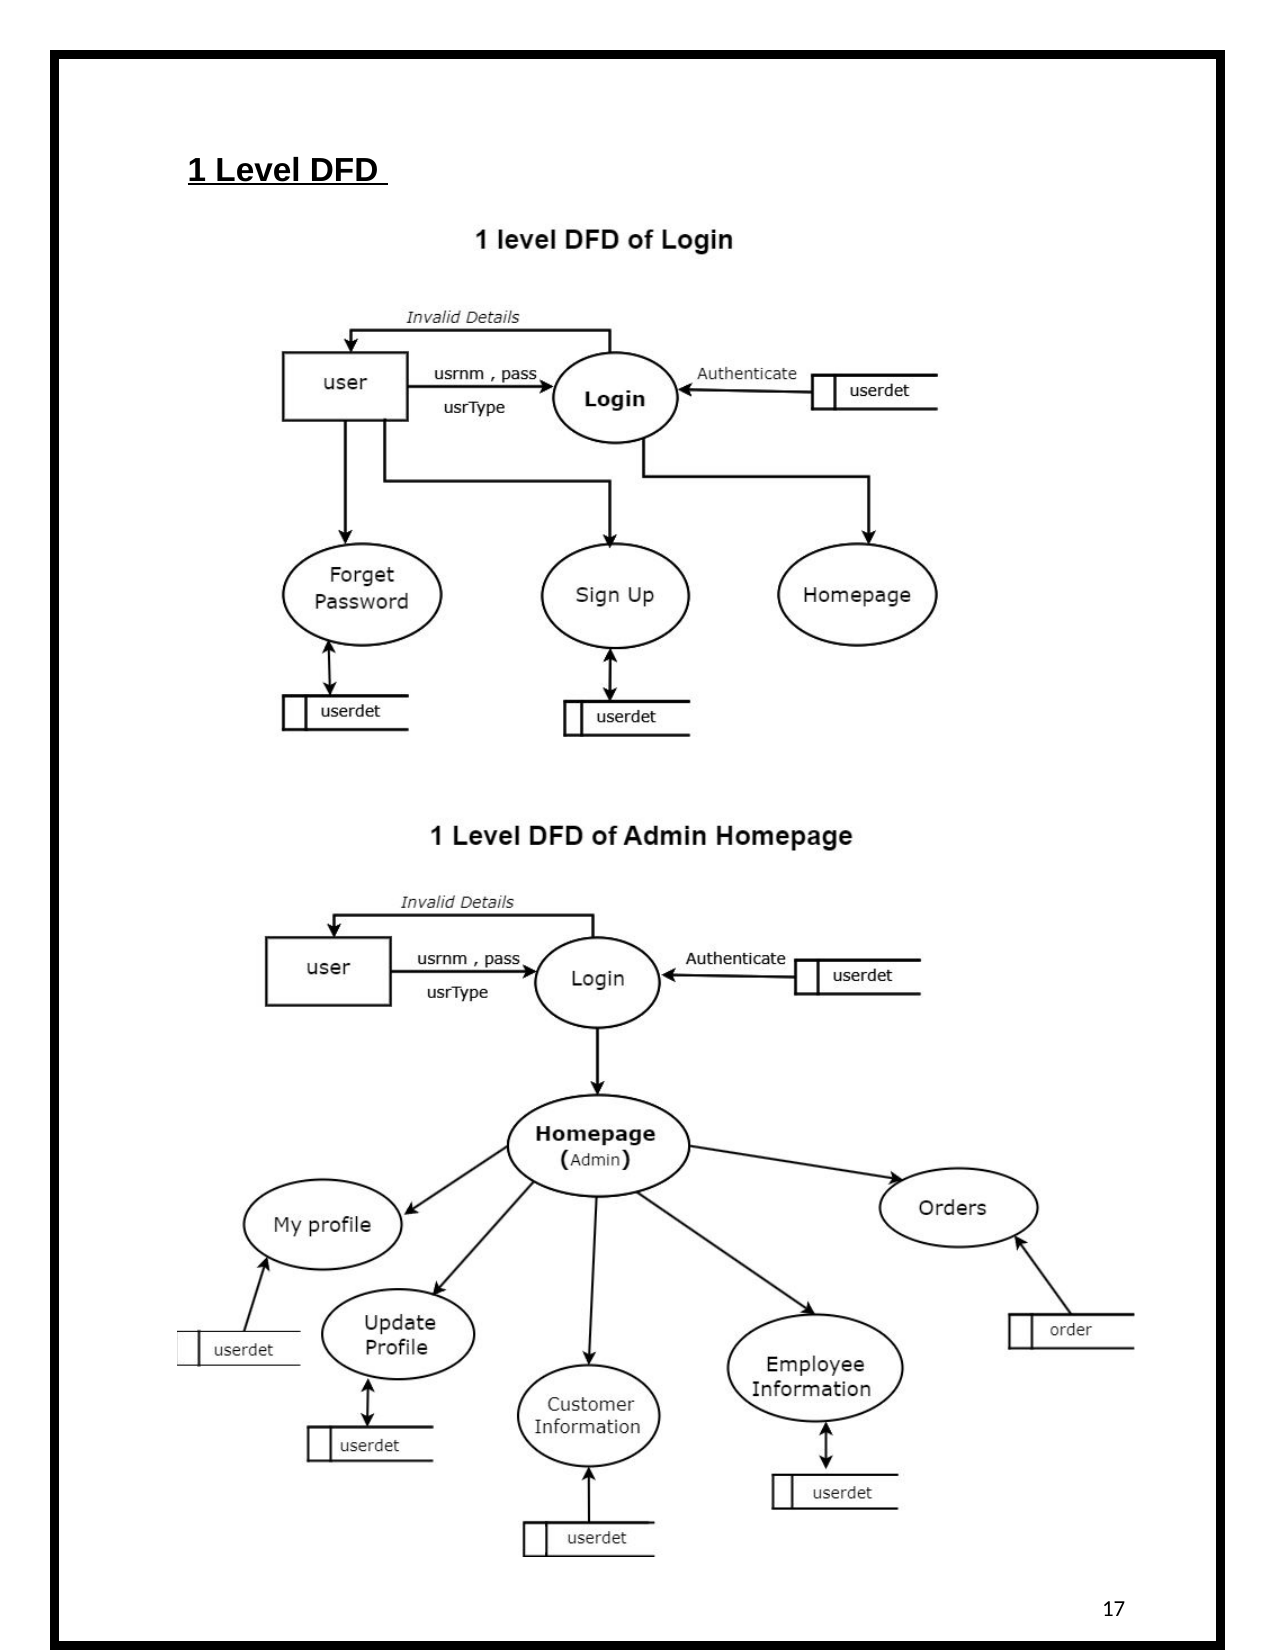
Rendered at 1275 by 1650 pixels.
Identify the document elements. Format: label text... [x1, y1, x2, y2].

picture [177, 206, 1135, 1557]
text 1 Level DFD [187, 150, 1125, 188]
